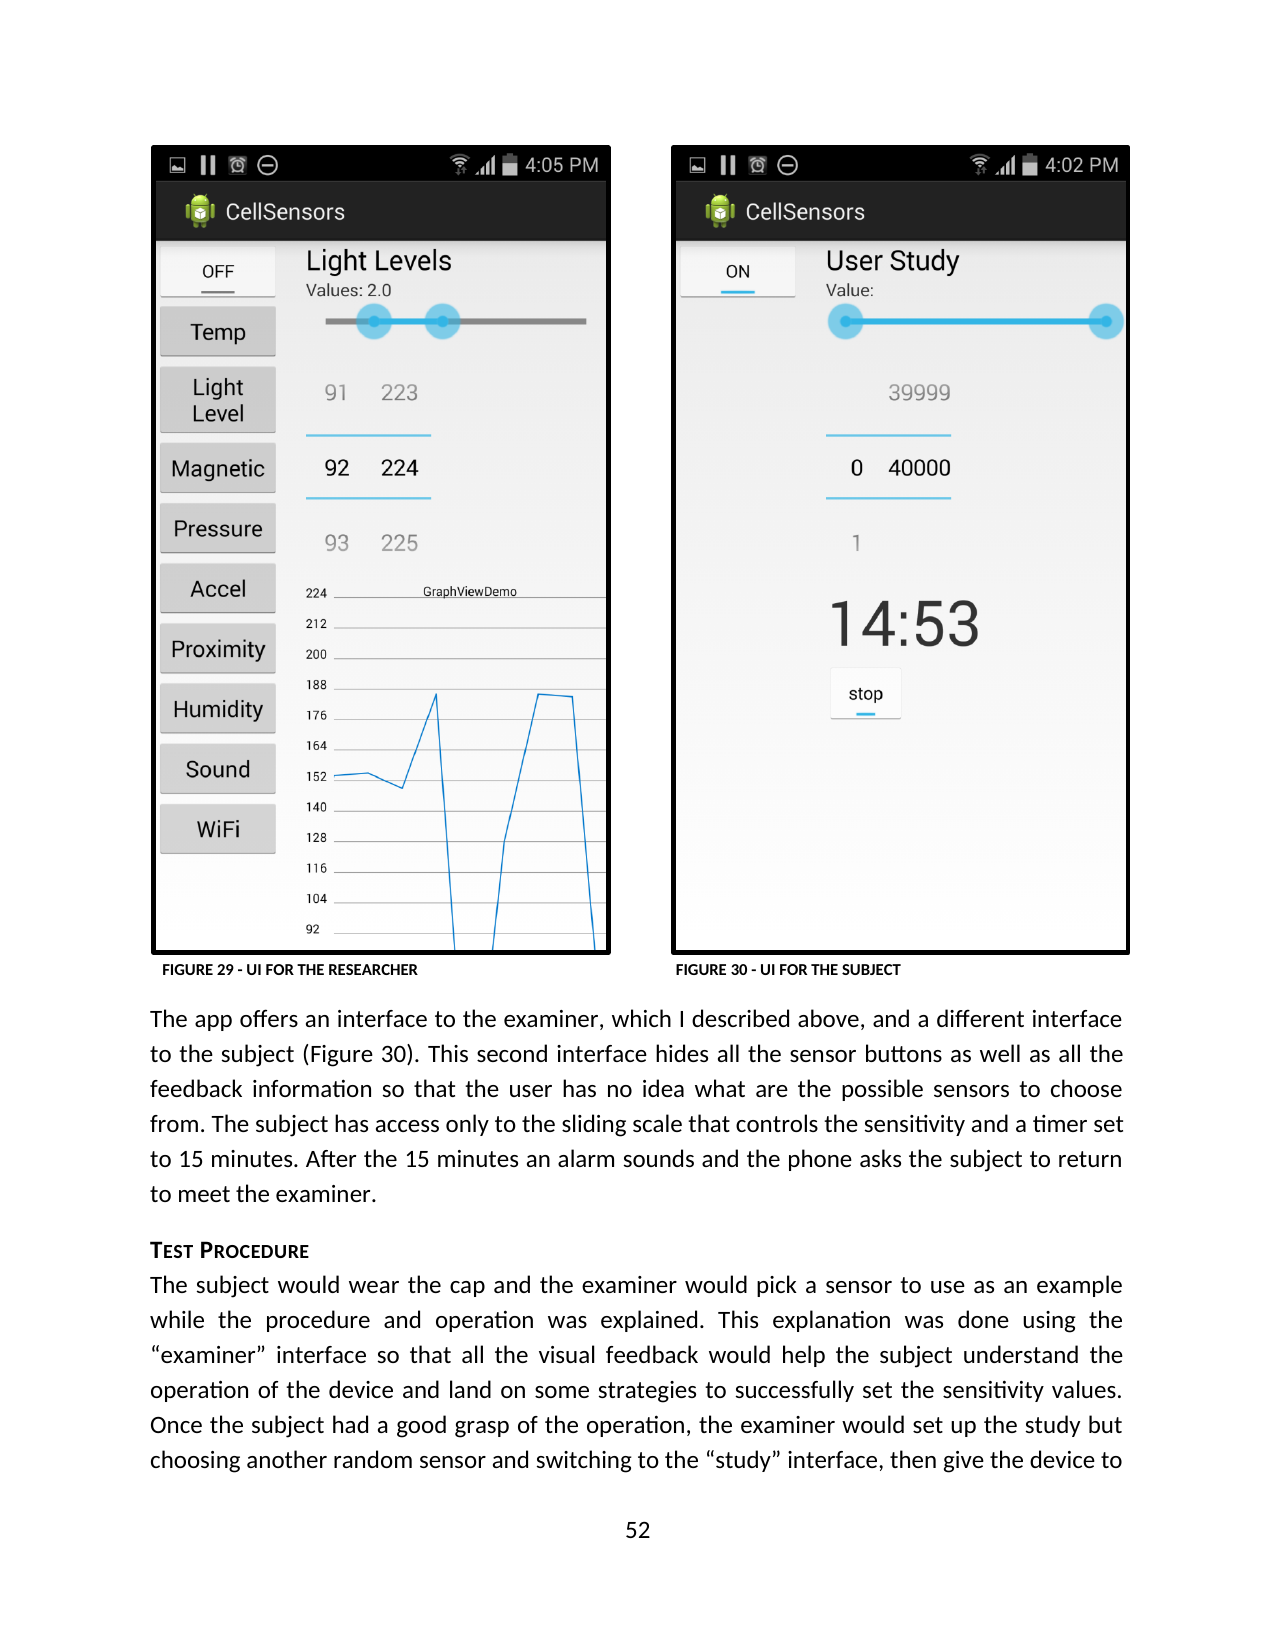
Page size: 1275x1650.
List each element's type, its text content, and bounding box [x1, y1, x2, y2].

picture [156, 150, 606, 950]
subtitle Test Procedure [150, 1234, 1125, 1264]
picture [676, 150, 1126, 950]
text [150, 1269, 1125, 1474]
